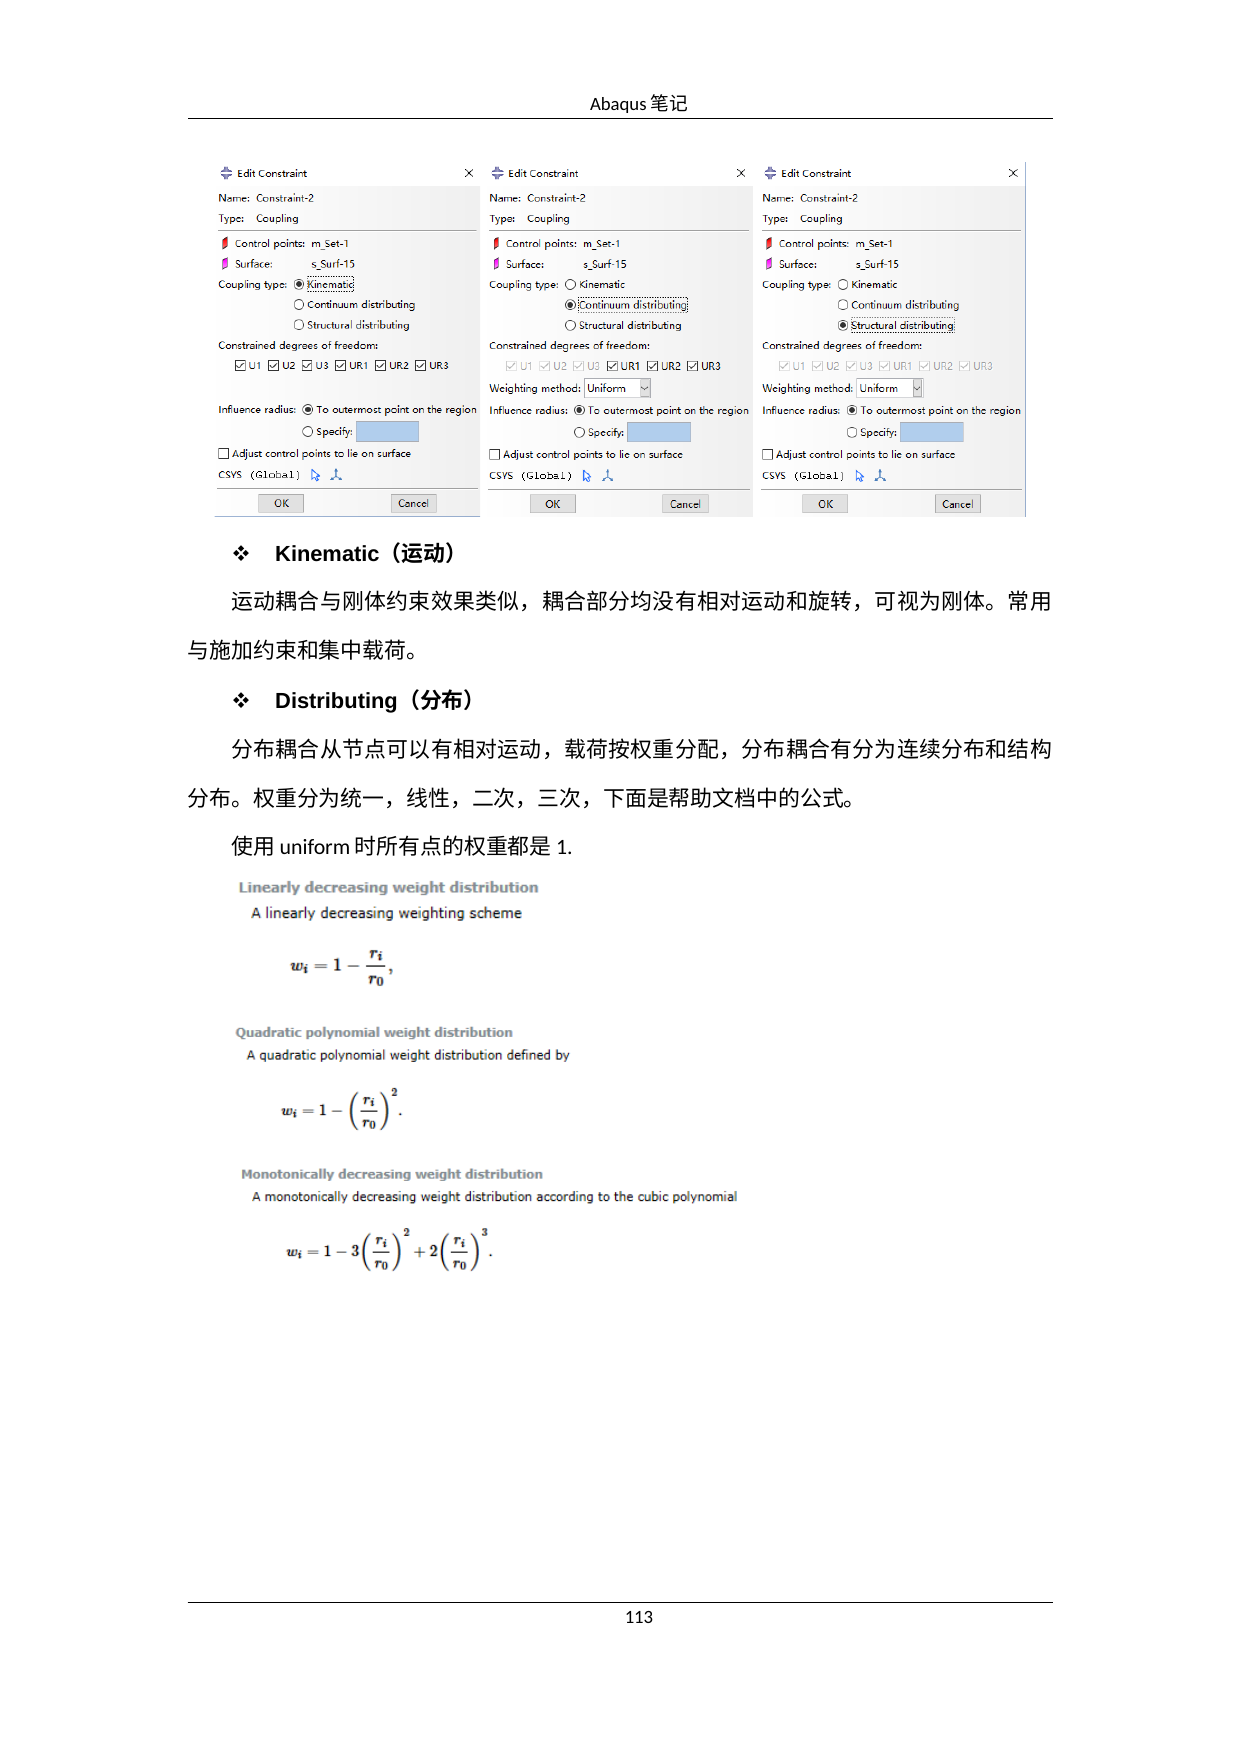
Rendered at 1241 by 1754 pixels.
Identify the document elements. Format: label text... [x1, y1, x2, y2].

picture [231, 1020, 577, 1139]
text 分布耦合从节点可以有相对运动，载荷按权重分配，分布耦合有分为连续分布和结构分布。权重分为统一，线性，二次，三次，下面是帮助文档中的公式。 [187, 731, 1053, 813]
text 运动耦合与刚体约束效果类似，耦合部分均没有相对运动和旋转，可视为刚体。常用与施加约束和集中载荷。 [187, 584, 1053, 665]
text 使用uniform时所有点的权重都是1. [187, 828, 1053, 861]
picture [485, 162, 753, 517]
picture [231, 876, 545, 995]
subtitle Distributing（分布） [231, 683, 1053, 716]
picture [214, 162, 481, 517]
picture [758, 162, 1026, 517]
subtitle Kinematic（运动） [231, 536, 1053, 568]
picture [231, 1163, 749, 1282]
